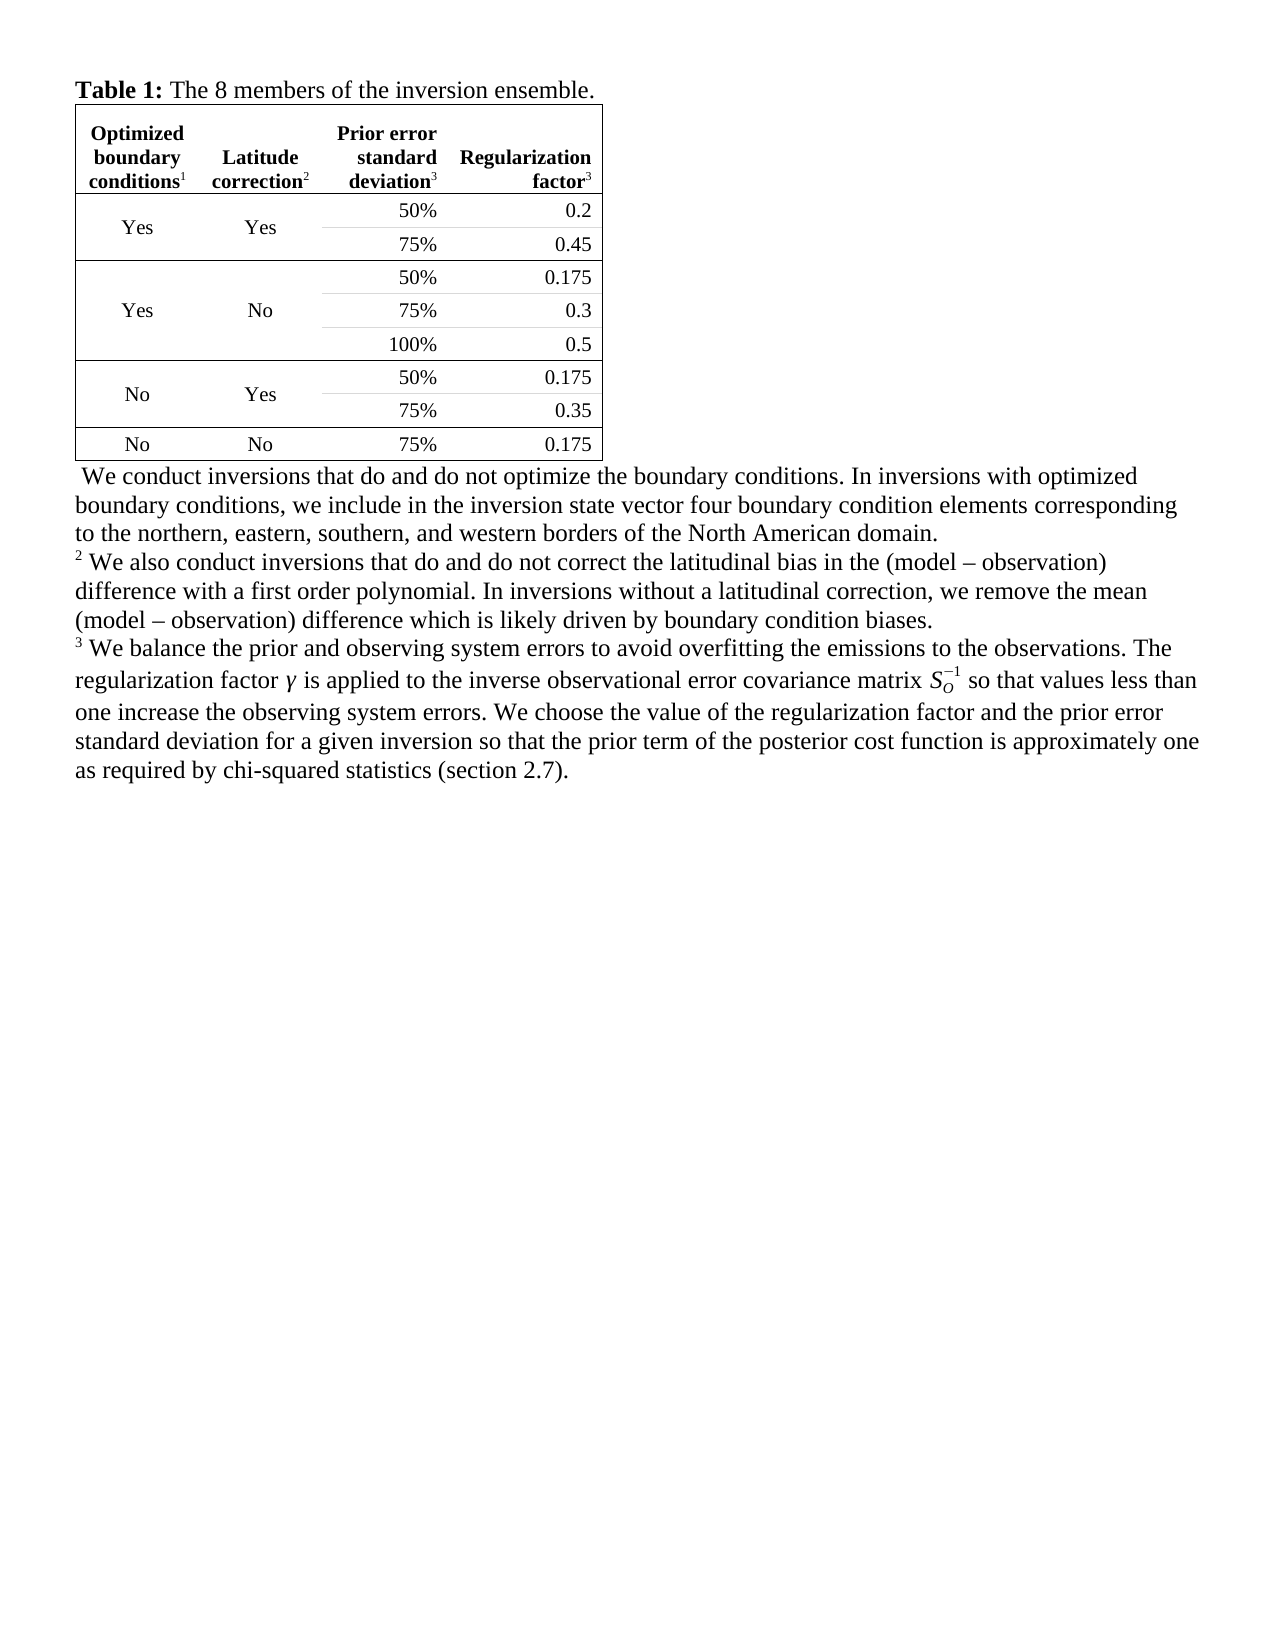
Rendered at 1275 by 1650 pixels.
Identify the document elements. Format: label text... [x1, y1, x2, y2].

table_header Optimized boundary conditions1 [76, 105, 199, 193]
text We conduct inversions that do and do not optimize the boundary conditions. In inversions with optimized boundary conditions, we include in the inversion state vector four boundary condition elements corresponding to the northern, eastern, southern, and western borders of the North American domain. [75, 461, 1200, 547]
table_cell 0.5 [448, 328, 602, 360]
table_cell No [76, 428, 199, 460]
table_header Latitude correction2 [199, 105, 322, 193]
table_cell 75% [322, 394, 448, 427]
table_cell 50% [322, 261, 448, 293]
table_cell 0.45 [448, 228, 602, 260]
table_cell Yes [76, 194, 199, 260]
table_cell 50% [322, 194, 448, 227]
table_cell Yes [76, 261, 199, 360]
table_cell Yes [199, 361, 322, 427]
table_cell No [199, 261, 322, 360]
text 3 We balance the prior and observing system errors to avoid overfitting the emissions to the observations. The regularization factor is applied to the inverse observational error covariance matrix so that values less than one increase the observing system errors. We choose the value of the regularization factor and the prior error standard deviation for a given inversion so that the prior term of the posterior cost function is approximately one as required by chi-squared statistics (section 2.7). [75, 633, 1200, 783]
text Table 1: The 8 members of the inversion ensemble. [75, 75, 1200, 104]
table_cell No [199, 428, 322, 460]
table_header Prior error standard deviation3 [322, 105, 448, 193]
table_header Regularization factor3 [448, 105, 602, 193]
table_cell 75% [322, 428, 448, 460]
table_cell 0.2 [448, 194, 602, 227]
table_cell Yes [199, 194, 322, 260]
table_cell 100% [322, 328, 448, 360]
table_cell 0.3 [448, 294, 602, 327]
table_cell 0.175 [448, 261, 602, 293]
table_cell 0.175 [448, 361, 602, 393]
table_cell No [76, 361, 199, 427]
table_cell 50% [322, 361, 448, 393]
text 2 We also conduct inversions that do and do not correct the latitudinal bias in the (model – observation) difference with a first order polynomial. In inversions without a latitudinal correction, we remove the mean (model – observation) difference which is likely driven by boundary condition biases. [75, 547, 1200, 633]
table_cell 0.175 [448, 428, 602, 460]
table_cell 0.35 [448, 394, 602, 427]
table_cell 75% [322, 294, 448, 327]
table_cell 75% [322, 228, 448, 260]
